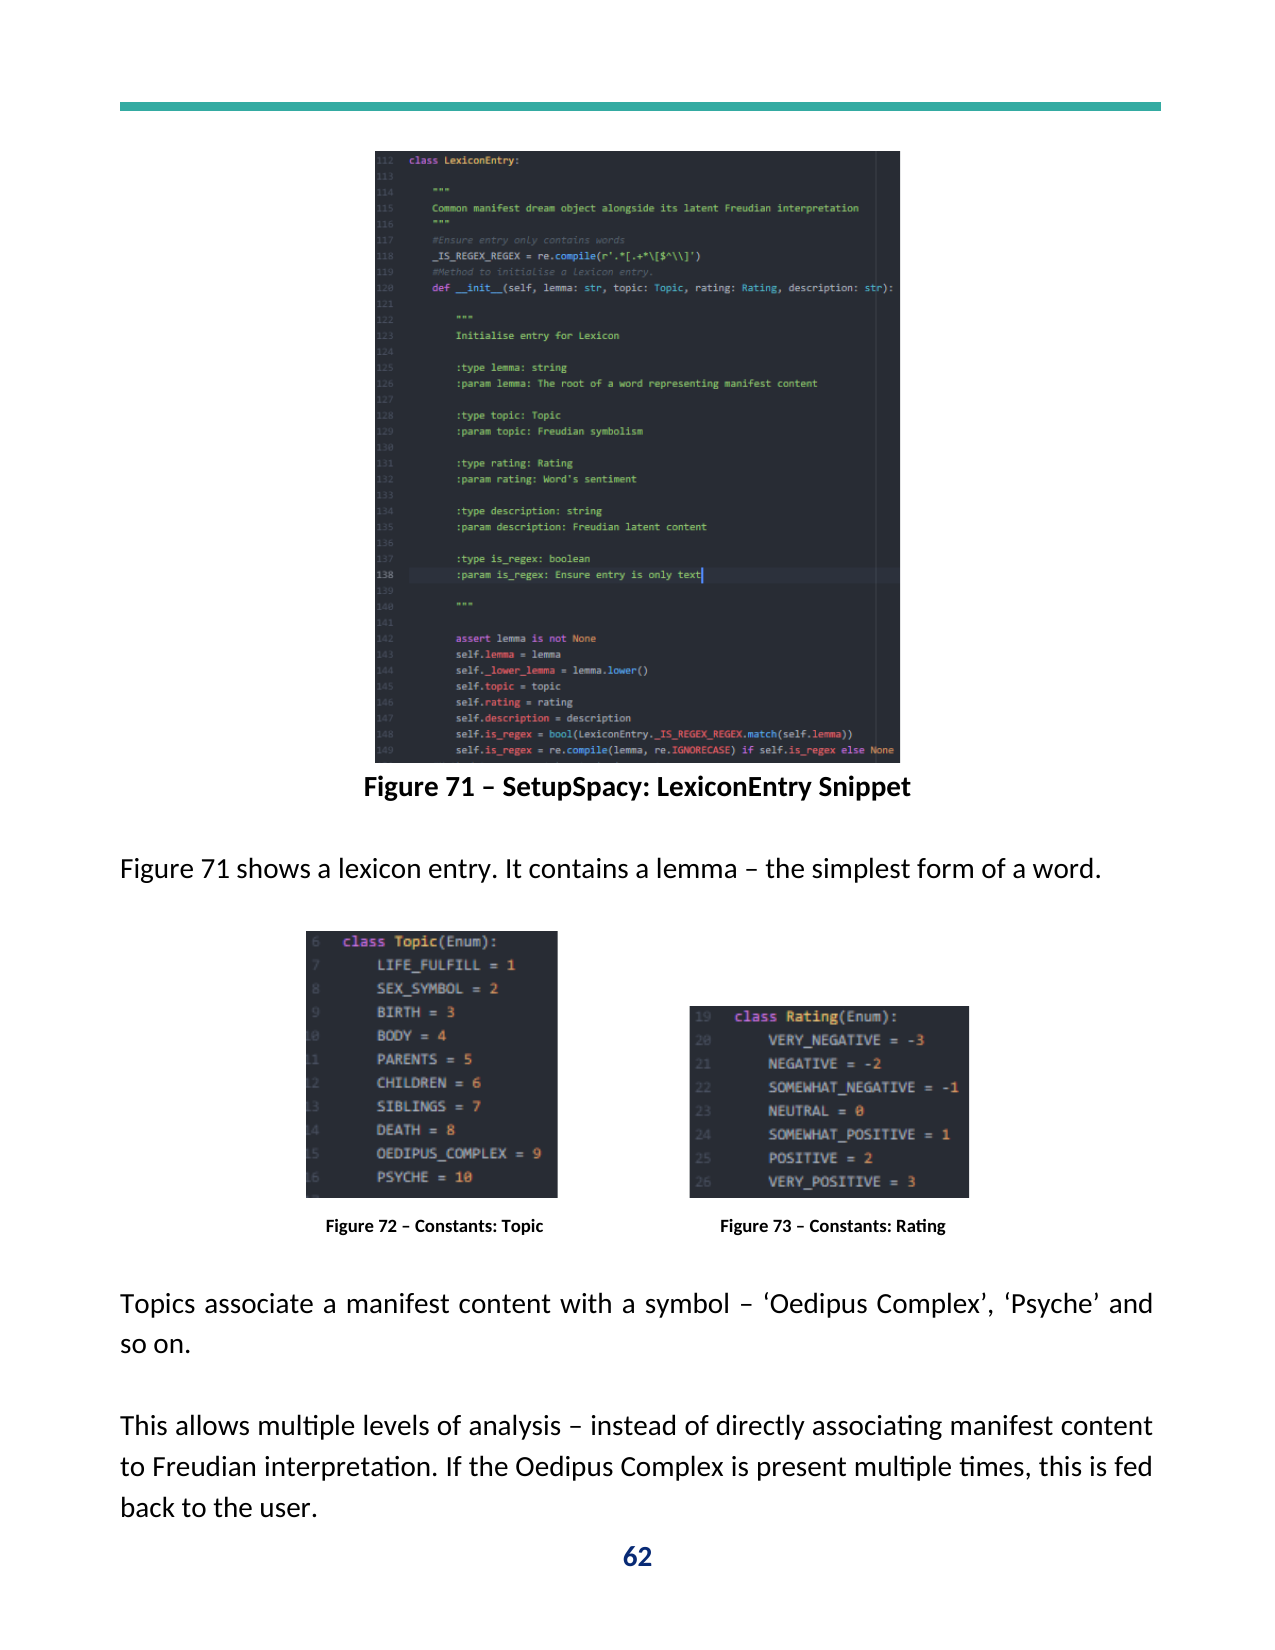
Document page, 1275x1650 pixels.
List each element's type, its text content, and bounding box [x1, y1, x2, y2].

text Figure 71 – SetupSpacy: LexiconEntry Snippet [120, 768, 1155, 804]
text Figure 71 shows a lexicon entry. It contains a lemma – the simplest form of a word. [120, 850, 1155, 886]
text This allows multiple levels of analysis – instead of directly associating manifest content to Freudian interpretation. If the Oedipus Complex is present multiple times, this is fed back to the user. [120, 1407, 1155, 1525]
text Topics associate a manifest content with a symbol – ‘Oedipus Complex’, ‘Psyche’ and so on. [120, 1285, 1155, 1361]
picture [375, 151, 901, 763]
picture [689, 1006, 970, 1198]
picture [306, 931, 558, 1198]
